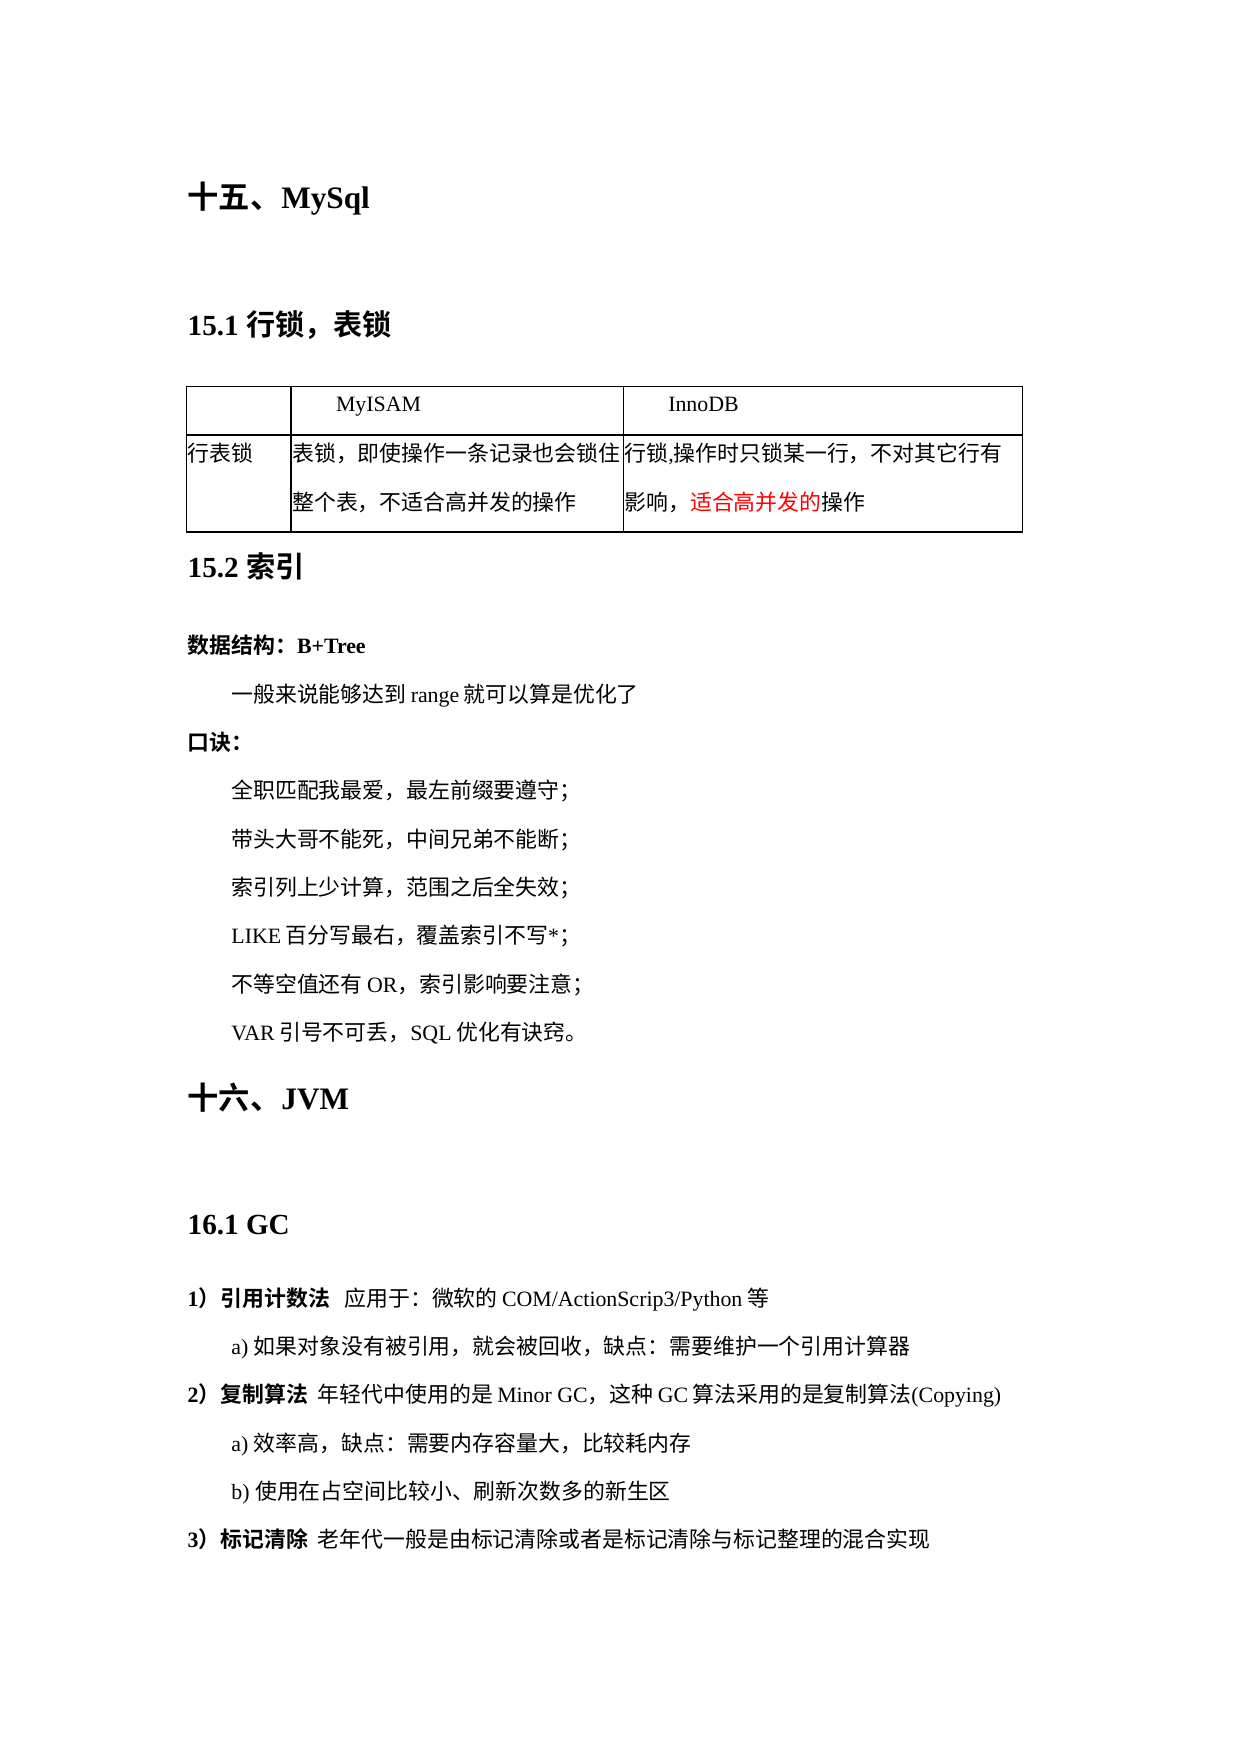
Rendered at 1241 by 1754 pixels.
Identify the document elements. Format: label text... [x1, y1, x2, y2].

text 3）标记清除 老年代一般是由标记清除或者是标记清除与标记整理的混合实现 [187, 1522, 1053, 1554]
text 一般来说能够达到range就可以算是优化了 [187, 676, 1053, 709]
subtitle 十五、MySql [187, 162, 1053, 227]
subtitle 15.2 索引 [187, 533, 1053, 598]
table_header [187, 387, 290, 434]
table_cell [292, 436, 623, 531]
subtitle 15.1 行锁，表锁 [187, 290, 1053, 355]
text 2）复制算法 年轻代中使用的是Minor GC，这种GC算法采用的是复制算法(Copying) [187, 1377, 1053, 1409]
text VAR引号不可丢，SQL优化有诀窍。 [187, 1015, 1053, 1047]
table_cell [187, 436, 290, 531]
text LIKE百分写最右，覆盖索引不写*； [187, 918, 1053, 951]
subtitle 16.1 GC [187, 1191, 1053, 1256]
text 数据结构：B+Tree [187, 628, 1053, 661]
subtitle 十六、JVM [187, 1063, 1053, 1128]
text 1）引用计数法 应用于：微软的COM/ActionScrip3/Python等 [187, 1280, 1053, 1313]
text b) 使用在占空间比较小、刷新次数多的新生区 [187, 1474, 1053, 1506]
text 全职匹配我最爱，最左前缀要遵守； [187, 773, 1053, 806]
text 索引列上少计算，范围之后全失效； [187, 870, 1053, 902]
text 不等空值还有OR，索引影响要注意； [187, 966, 1053, 999]
text a) 如果对象没有被引用，就会被回收，缺点：需要维护一个引用计算器 [187, 1329, 1053, 1361]
text 带头大哥不能死，中间兄弟不能断； [187, 821, 1053, 854]
text a) 效率高，缺点：需要内存容量大，比较耗内存 [187, 1425, 1053, 1458]
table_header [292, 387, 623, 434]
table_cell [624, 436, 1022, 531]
text 口诀： [187, 725, 1053, 757]
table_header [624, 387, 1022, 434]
